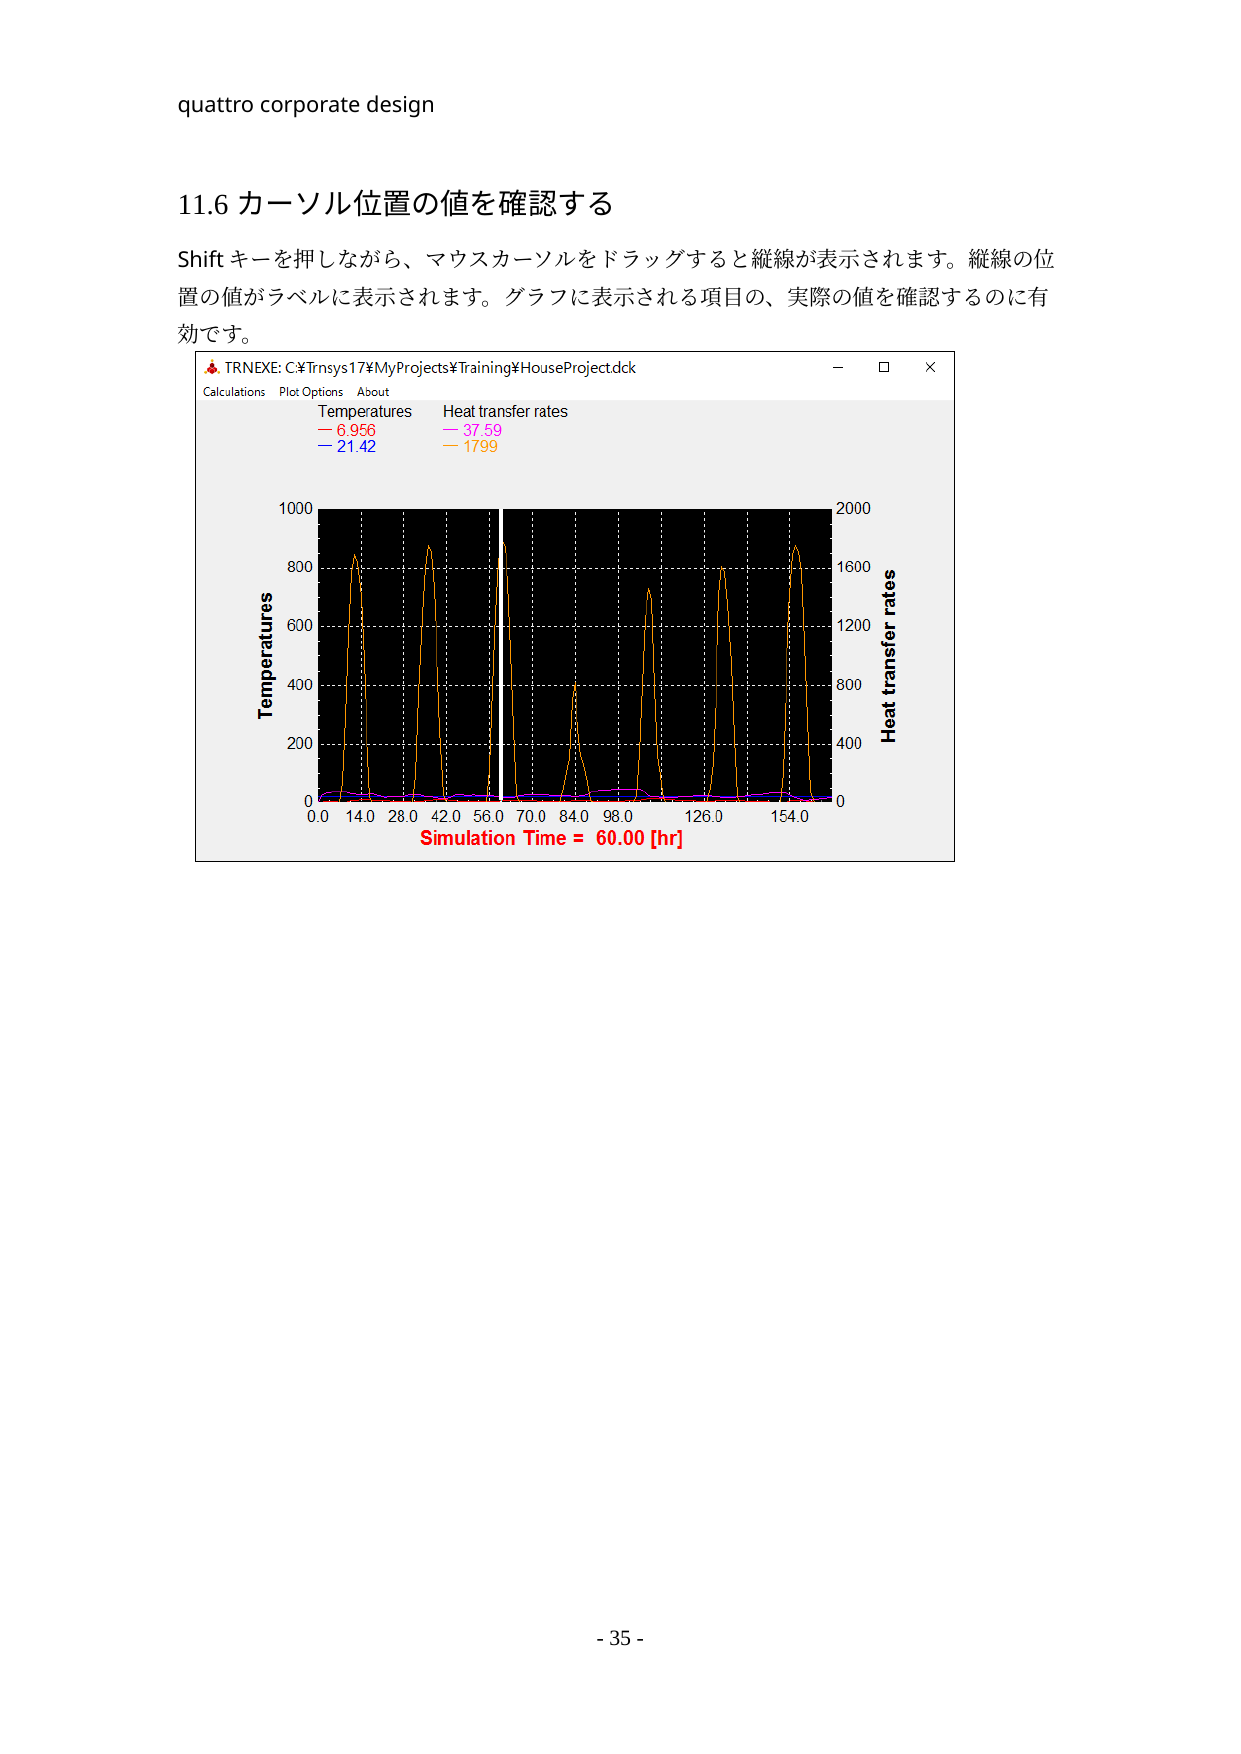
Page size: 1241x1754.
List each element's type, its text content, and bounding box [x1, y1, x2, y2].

text Shiftキーを押しながら、マウスカーソルをドラッグすると縦線が表示されます。縦線の位置の値がラベルに表示されます。グラフに表示される項目の、実際の値を確認するのに有効です。 [177, 239, 1063, 352]
picture [196, 352, 954, 861]
text カーソル位置の値を確認する [177, 164, 1063, 239]
